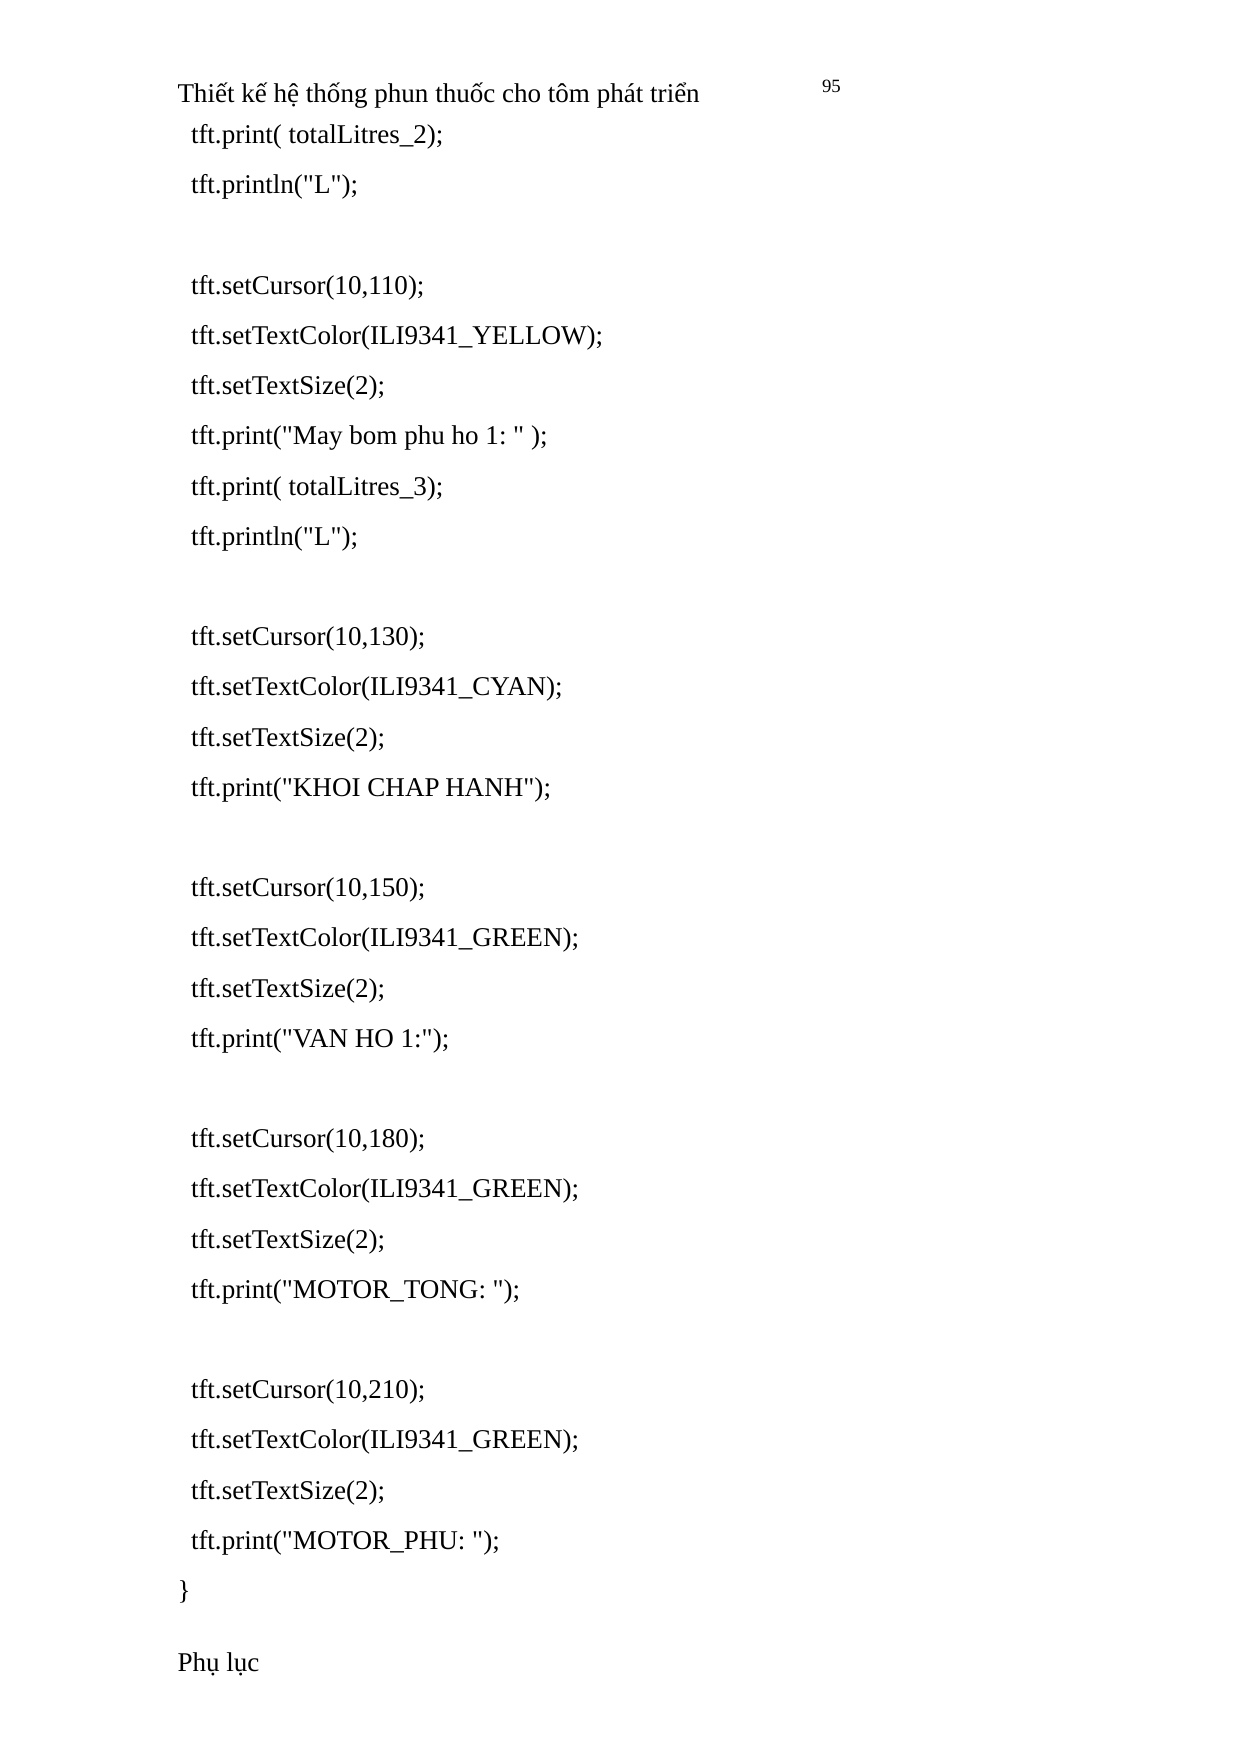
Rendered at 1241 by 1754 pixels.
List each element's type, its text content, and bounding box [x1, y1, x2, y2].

text tft.setCursor(10,150); [177, 871, 1122, 902]
text tft.setTextSize(2); [177, 1223, 1122, 1254]
text tft.setTextColor(ILI9341_GREEN); [177, 921, 1122, 953]
text tft.setCursor(10,210); [177, 1373, 1122, 1404]
text tft.println("L"); [177, 168, 1122, 199]
text tft.print("MOTOR_TONG: "); [177, 1273, 1122, 1304]
text tft.setTextSize(2); [177, 721, 1122, 752]
text tft.setTextSize(2); [177, 369, 1122, 400]
text tft.setCursor(10,130); [177, 620, 1122, 651]
text tft.print("May bom phu ho 1: " ); [177, 419, 1122, 451]
text tft.print("MOTOR_PHU: "); [177, 1524, 1122, 1555]
text tft.setTextSize(2); [177, 972, 1122, 1003]
text tft.setTextSize(2); [177, 1474, 1122, 1505]
text tft.setTextColor(ILI9341_CYAN); [177, 670, 1122, 702]
text tft.print("KHOI CHAP HANH"); [177, 771, 1122, 802]
text tft.setCursor(10,180); [177, 1122, 1122, 1153]
text } [177, 1574, 1122, 1605]
text tft.print("VAN HO 1:"); [177, 1022, 1122, 1053]
text tft.setTextColor(ILI9341_YELLOW); [177, 319, 1122, 350]
text tft.setTextColor(ILI9341_GREEN); [177, 1172, 1122, 1204]
text tft.setCursor(10,110); [177, 269, 1122, 300]
text tft.print( totalLitres_3); [177, 469, 1122, 501]
text tft.print( totalLitres_2); [177, 118, 1122, 149]
text tft.setTextColor(ILI9341_GREEN); [177, 1423, 1122, 1455]
text tft.println("L"); [177, 520, 1122, 551]
